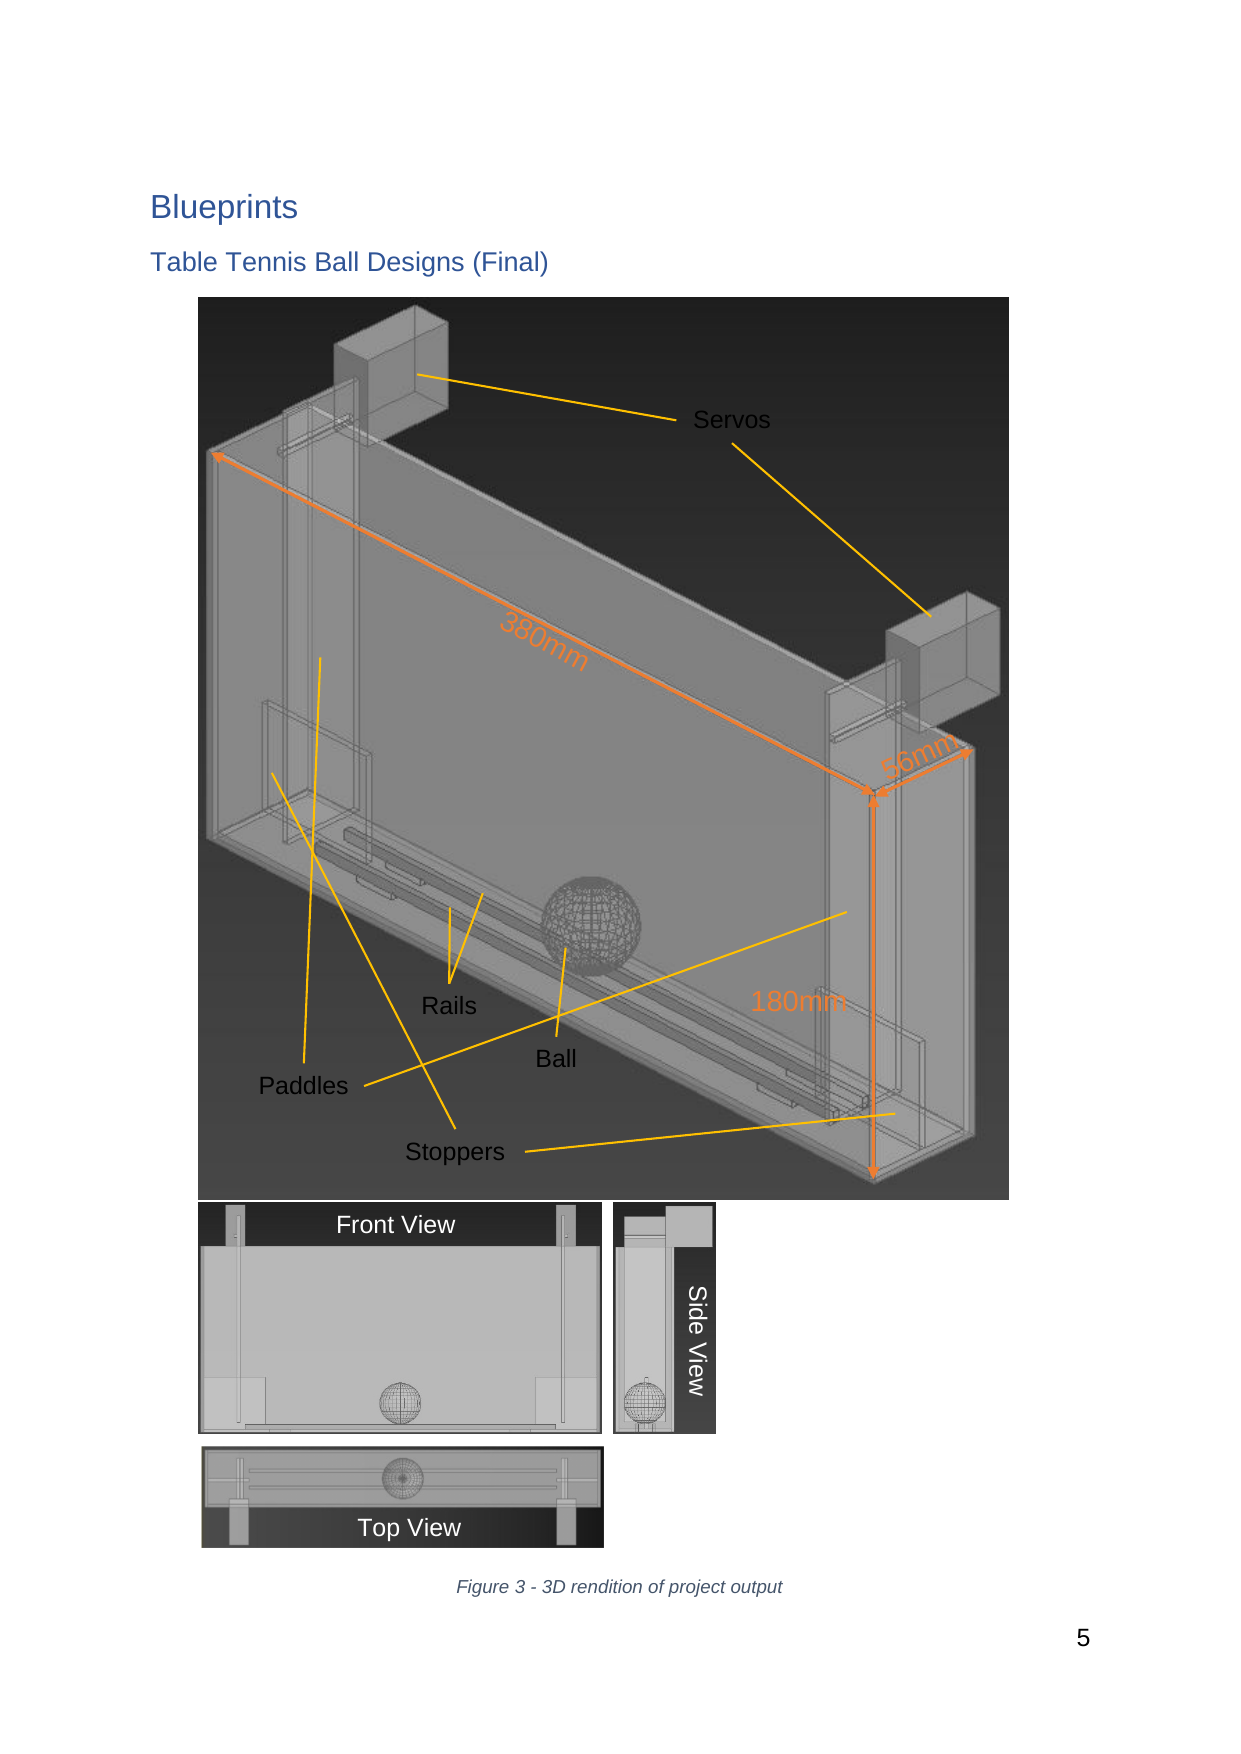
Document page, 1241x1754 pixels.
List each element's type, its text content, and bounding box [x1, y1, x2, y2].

picture [198, 1202, 602, 1434]
picture [613, 1202, 716, 1434]
subtitle Table Tennis Ball Designs (Final) [150, 246, 1090, 277]
picture [202, 1447, 603, 1548]
subtitle Blueprints [150, 187, 1090, 226]
picture [198, 297, 1009, 1200]
